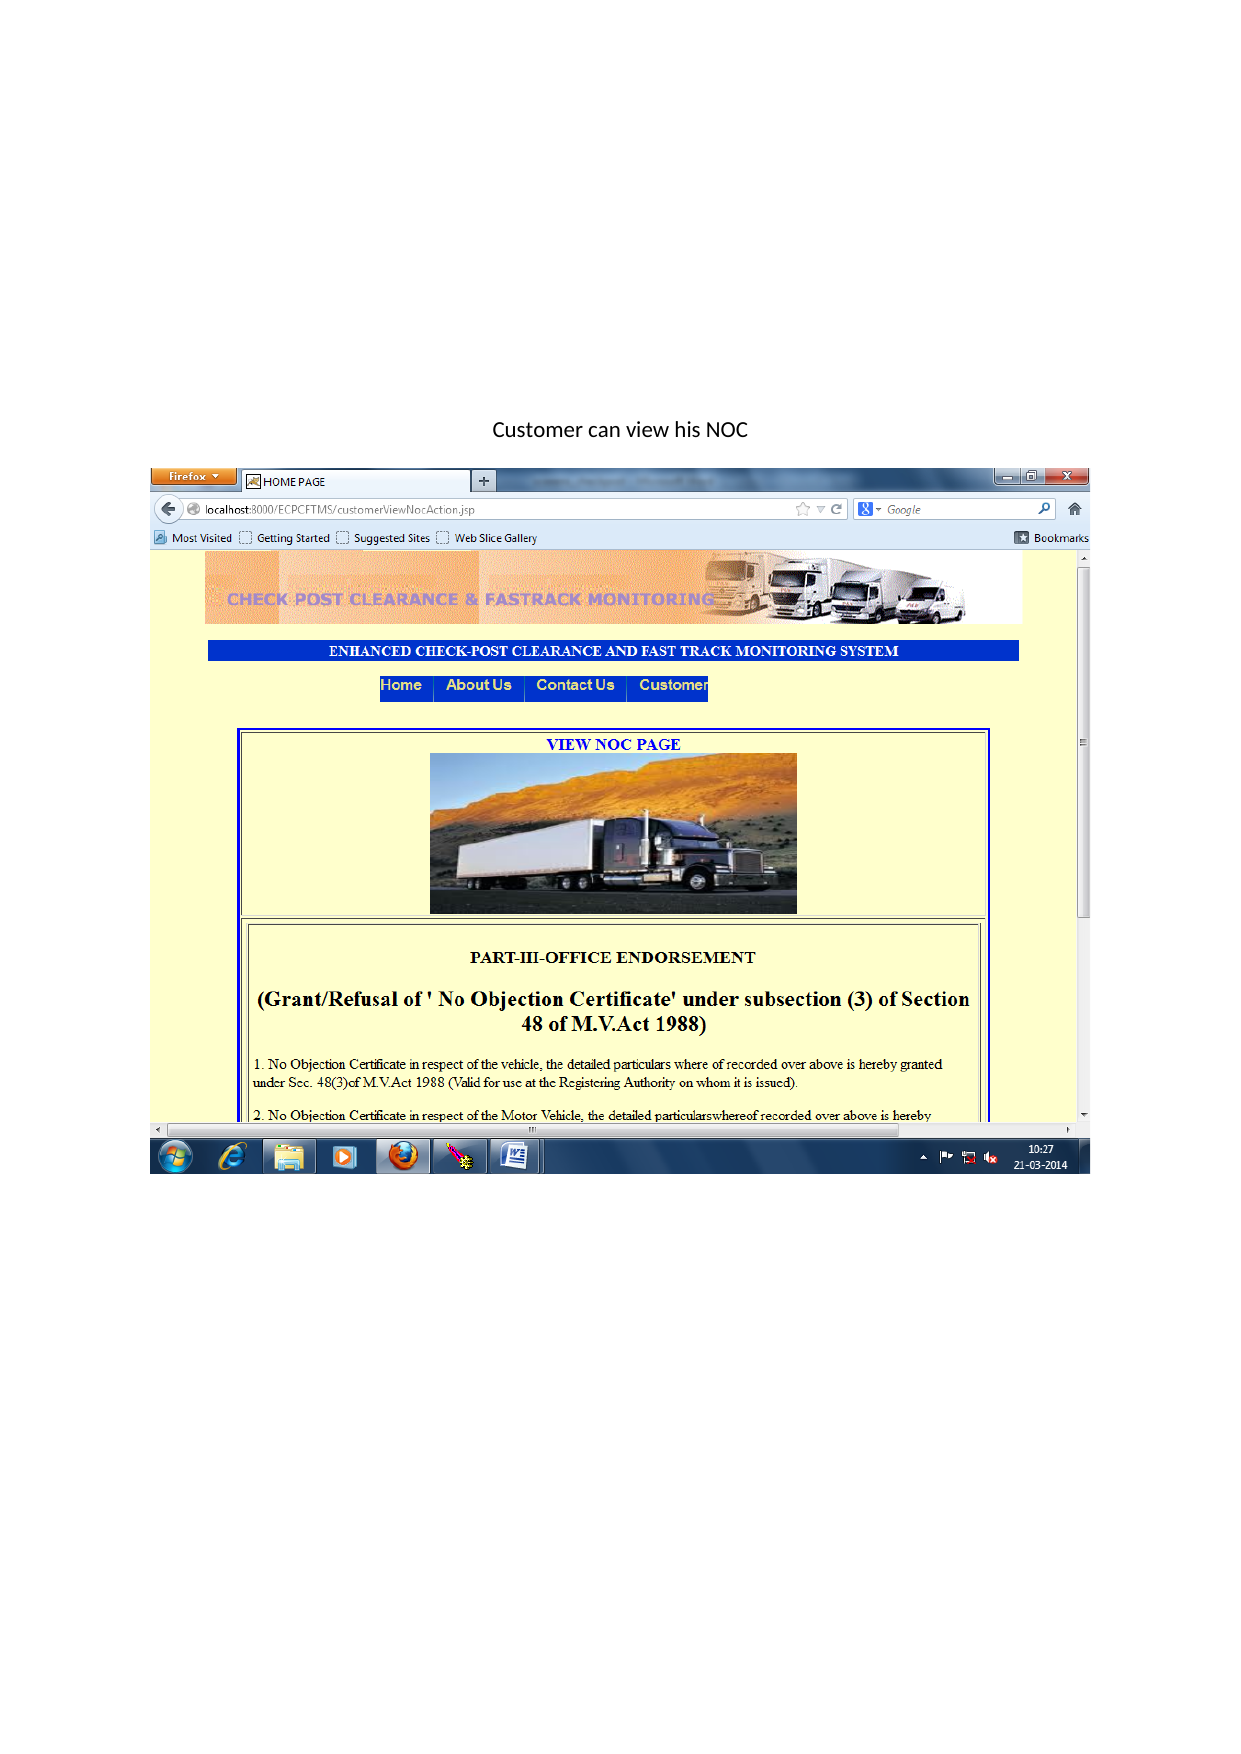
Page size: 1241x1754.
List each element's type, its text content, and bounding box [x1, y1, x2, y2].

text Customer can view his NOC [150, 415, 1090, 443]
picture [150, 468, 1091, 1174]
